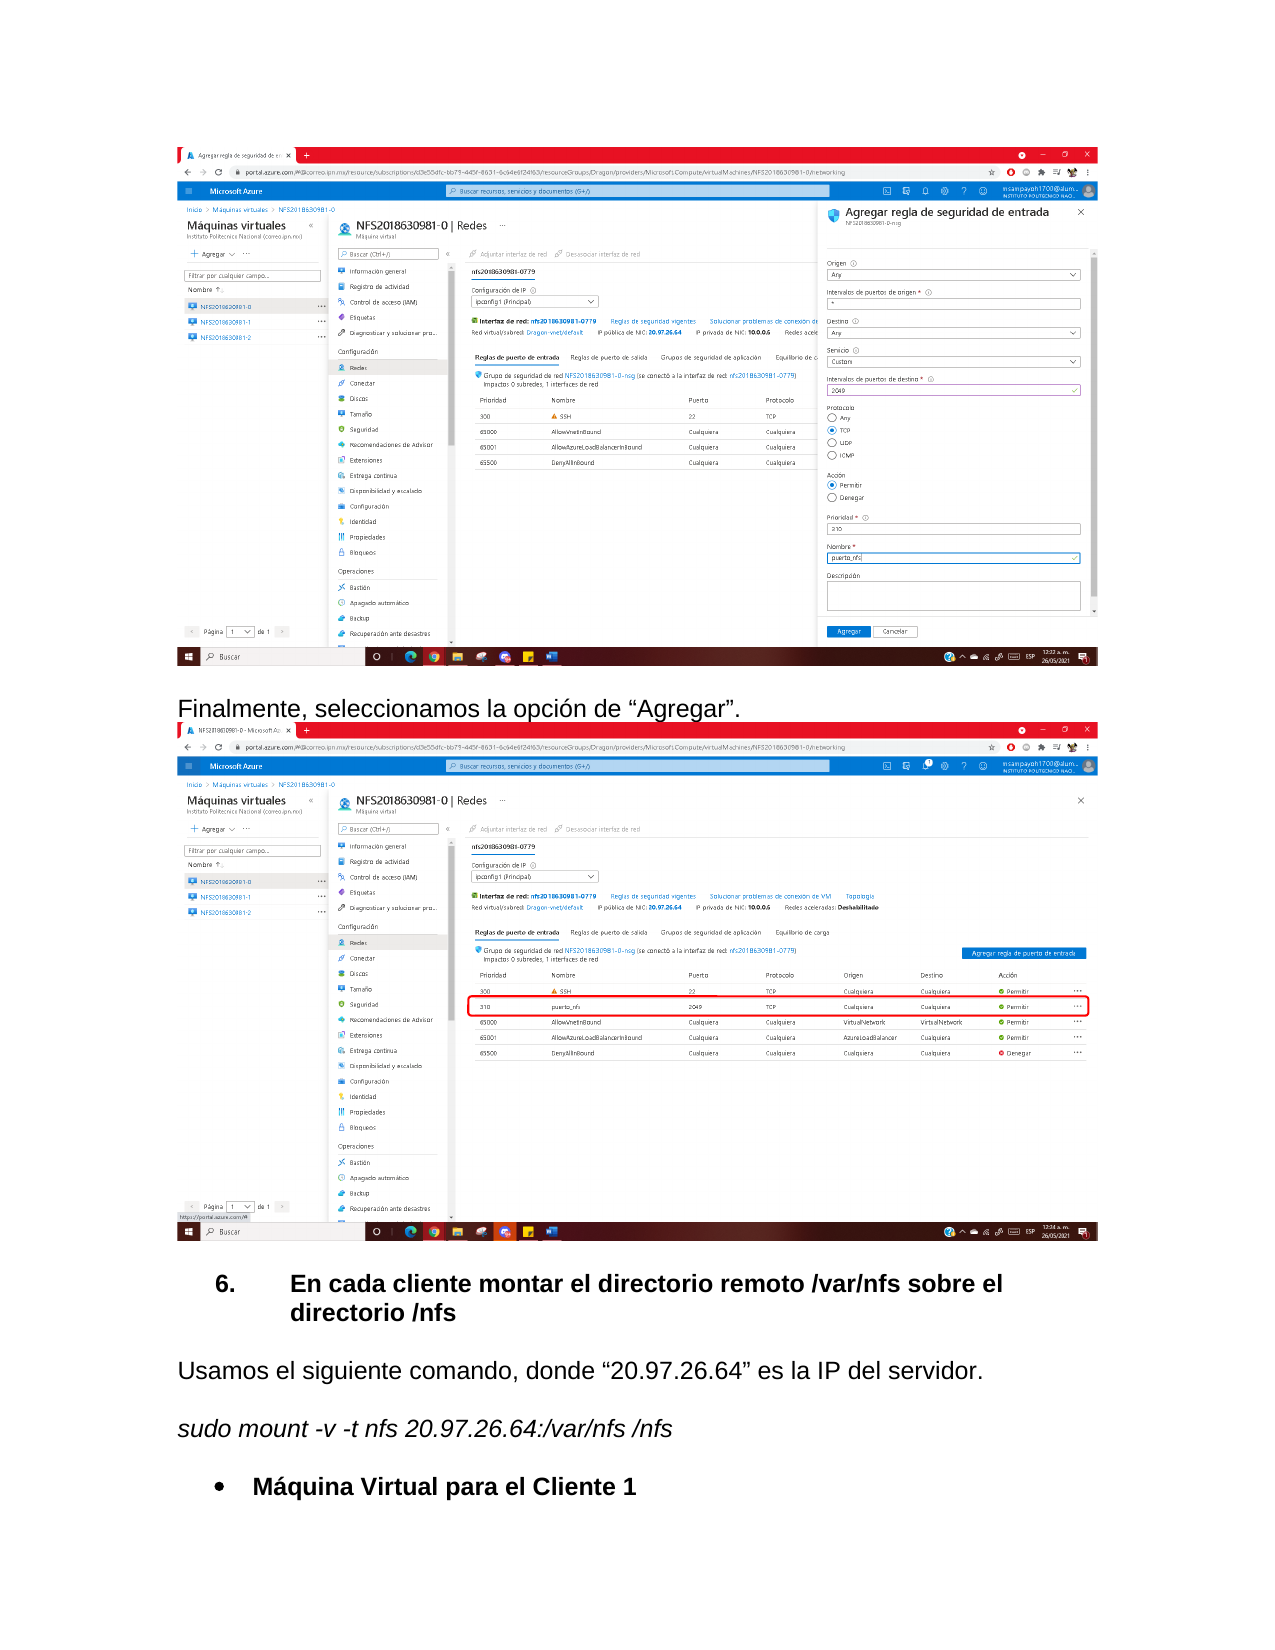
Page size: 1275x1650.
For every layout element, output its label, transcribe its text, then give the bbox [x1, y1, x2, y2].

picture [177, 722, 1098, 1241]
text Finalmente, seleccionamos la opción de “Agregar”. [177, 694, 1098, 722]
list Máquina Virtual para el Cliente 1 [215, 1472, 1098, 1501]
picture [177, 147, 1098, 666]
text Usamos el siguiente comando, donde “20.97.26.64” es la IP del servidor. [177, 1356, 1098, 1384]
list En cada cliente montar el directorio remoto /var/nfs sobre el directorio /nfs [215, 1269, 1098, 1327]
text sudo mount -v -t nfs 20.97.26.64:/var/nfs /nfs [177, 1414, 1098, 1443]
